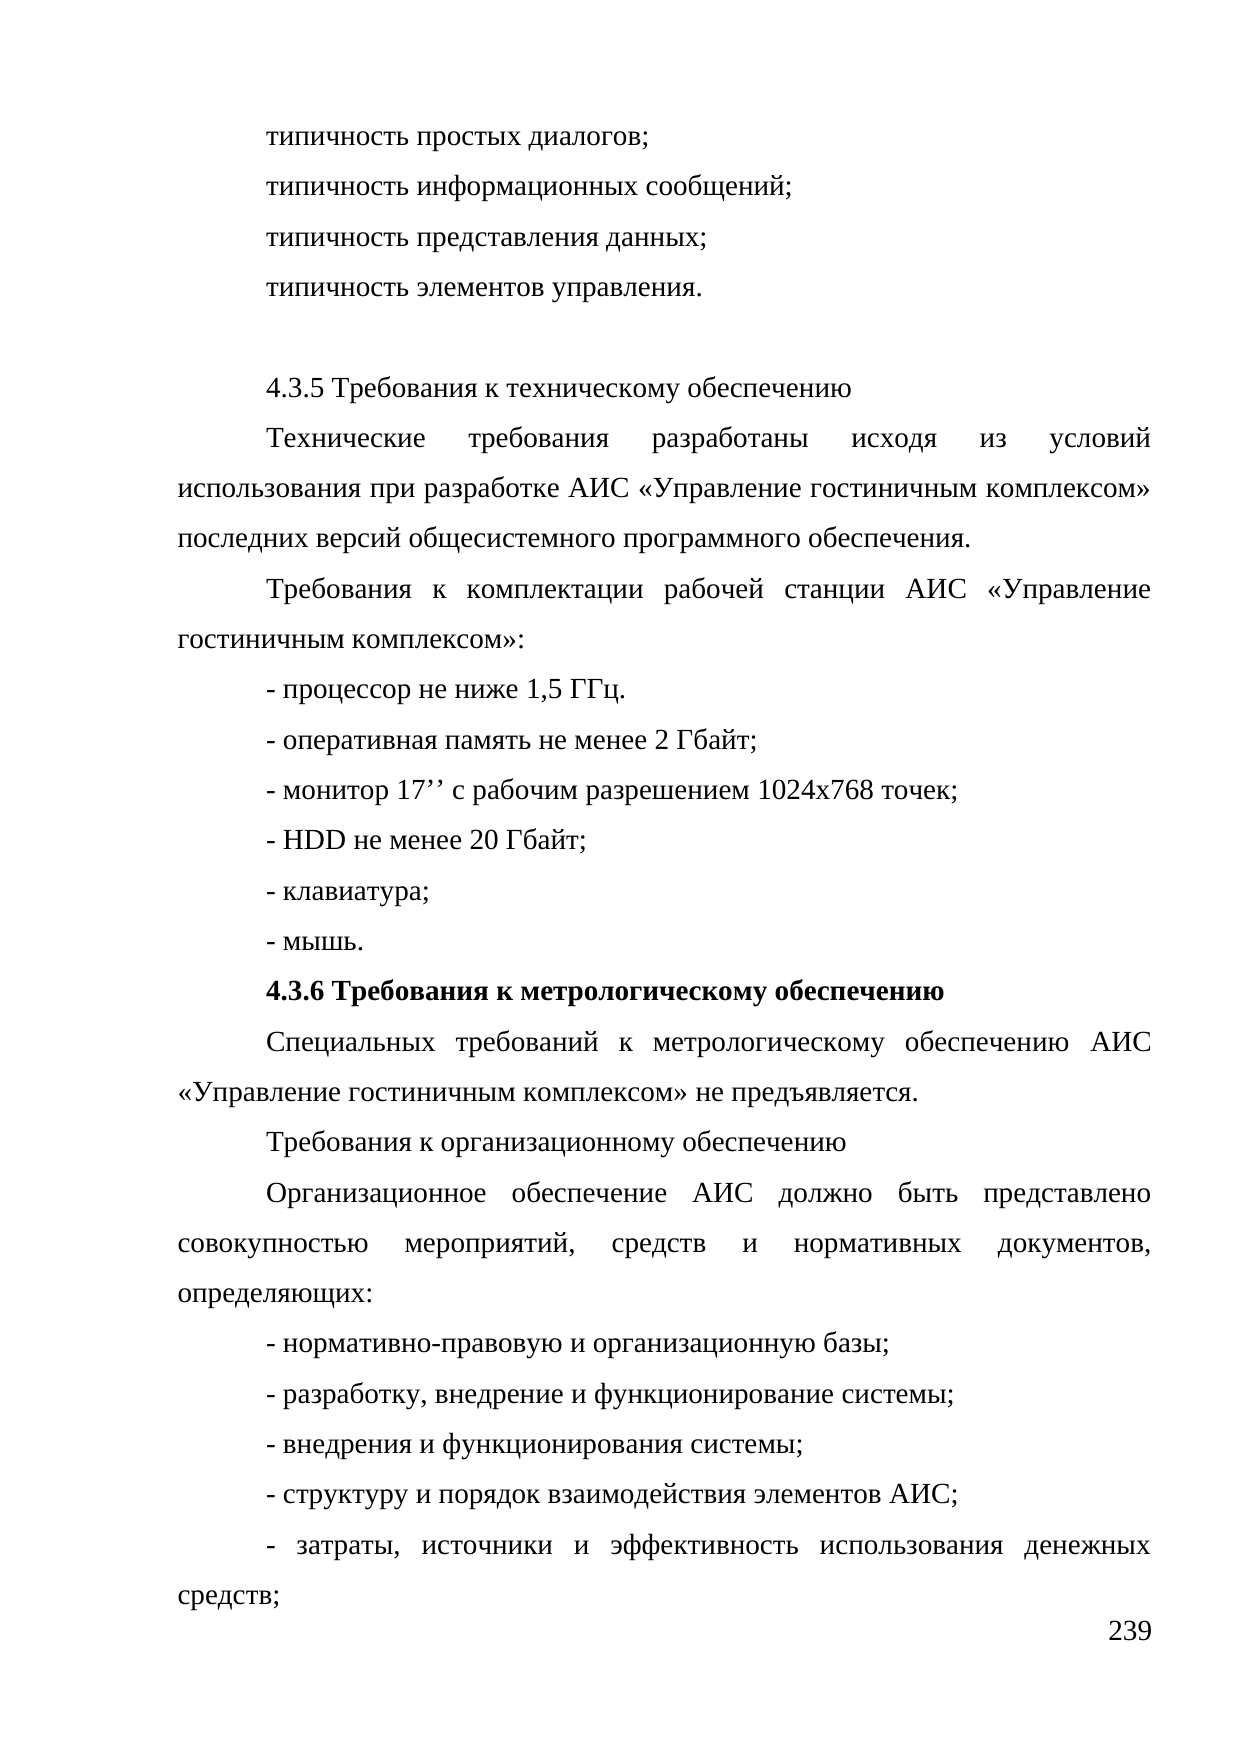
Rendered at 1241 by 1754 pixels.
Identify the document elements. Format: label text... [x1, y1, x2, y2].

text 4.3.5 Требования к техническому обеспечению [177, 370, 1152, 403]
text 4.3.6 Требования к метрологическому обеспечению [177, 973, 1152, 1007]
text типичность представления данных; [177, 219, 1152, 252]
text Требования к организационному обеспечению [177, 1124, 1152, 1158]
text типичность элементов управления. [177, 269, 1152, 303]
text - внедрения и функционирования системы; [177, 1426, 1152, 1460]
text типичность простых диалогов; [177, 118, 1152, 152]
text - структуру и порядок взаимодействия элементов АИС; [177, 1477, 1152, 1510]
text Технические требования разработаны исходя из условий использования при разработке АИС «Управление гостиничным комплексом» последних версий общесистемного программного обеспечения. [177, 420, 1152, 554]
text - HDD не менее 20 Гбайт; [177, 822, 1152, 856]
text - нормативно-правовую и организационную базы; [177, 1326, 1152, 1359]
text - разработку, внедрение и функционирование системы; [177, 1376, 1152, 1409]
text типичность информационных сообщений; [177, 168, 1152, 202]
text Организационное обеспечение АИС должно быть представлено совокупностью мероприятий, средств и нормативных документов, определяющих: [177, 1175, 1152, 1309]
text - затраты, источники и эффективность использования денежных средств; [177, 1527, 1152, 1611]
text Требования к комплектации рабочей станции АИС «Управление гостиничным комплексом»: [177, 571, 1152, 655]
text - оперативная память не менее 2 Гбайт; [177, 722, 1152, 755]
text - монитор 17’’ с рабочим разрешением 1024x768 точек; [177, 772, 1152, 806]
text - процессор не ниже 1,5 ГГц. [177, 672, 1152, 705]
text - мышь. [177, 923, 1152, 957]
text - клавиатура; [177, 873, 1152, 906]
text Специальных требований к метрологическому обеспечению АИС «Управление гостиничным комплексом» не предъявляется. [177, 1024, 1152, 1108]
